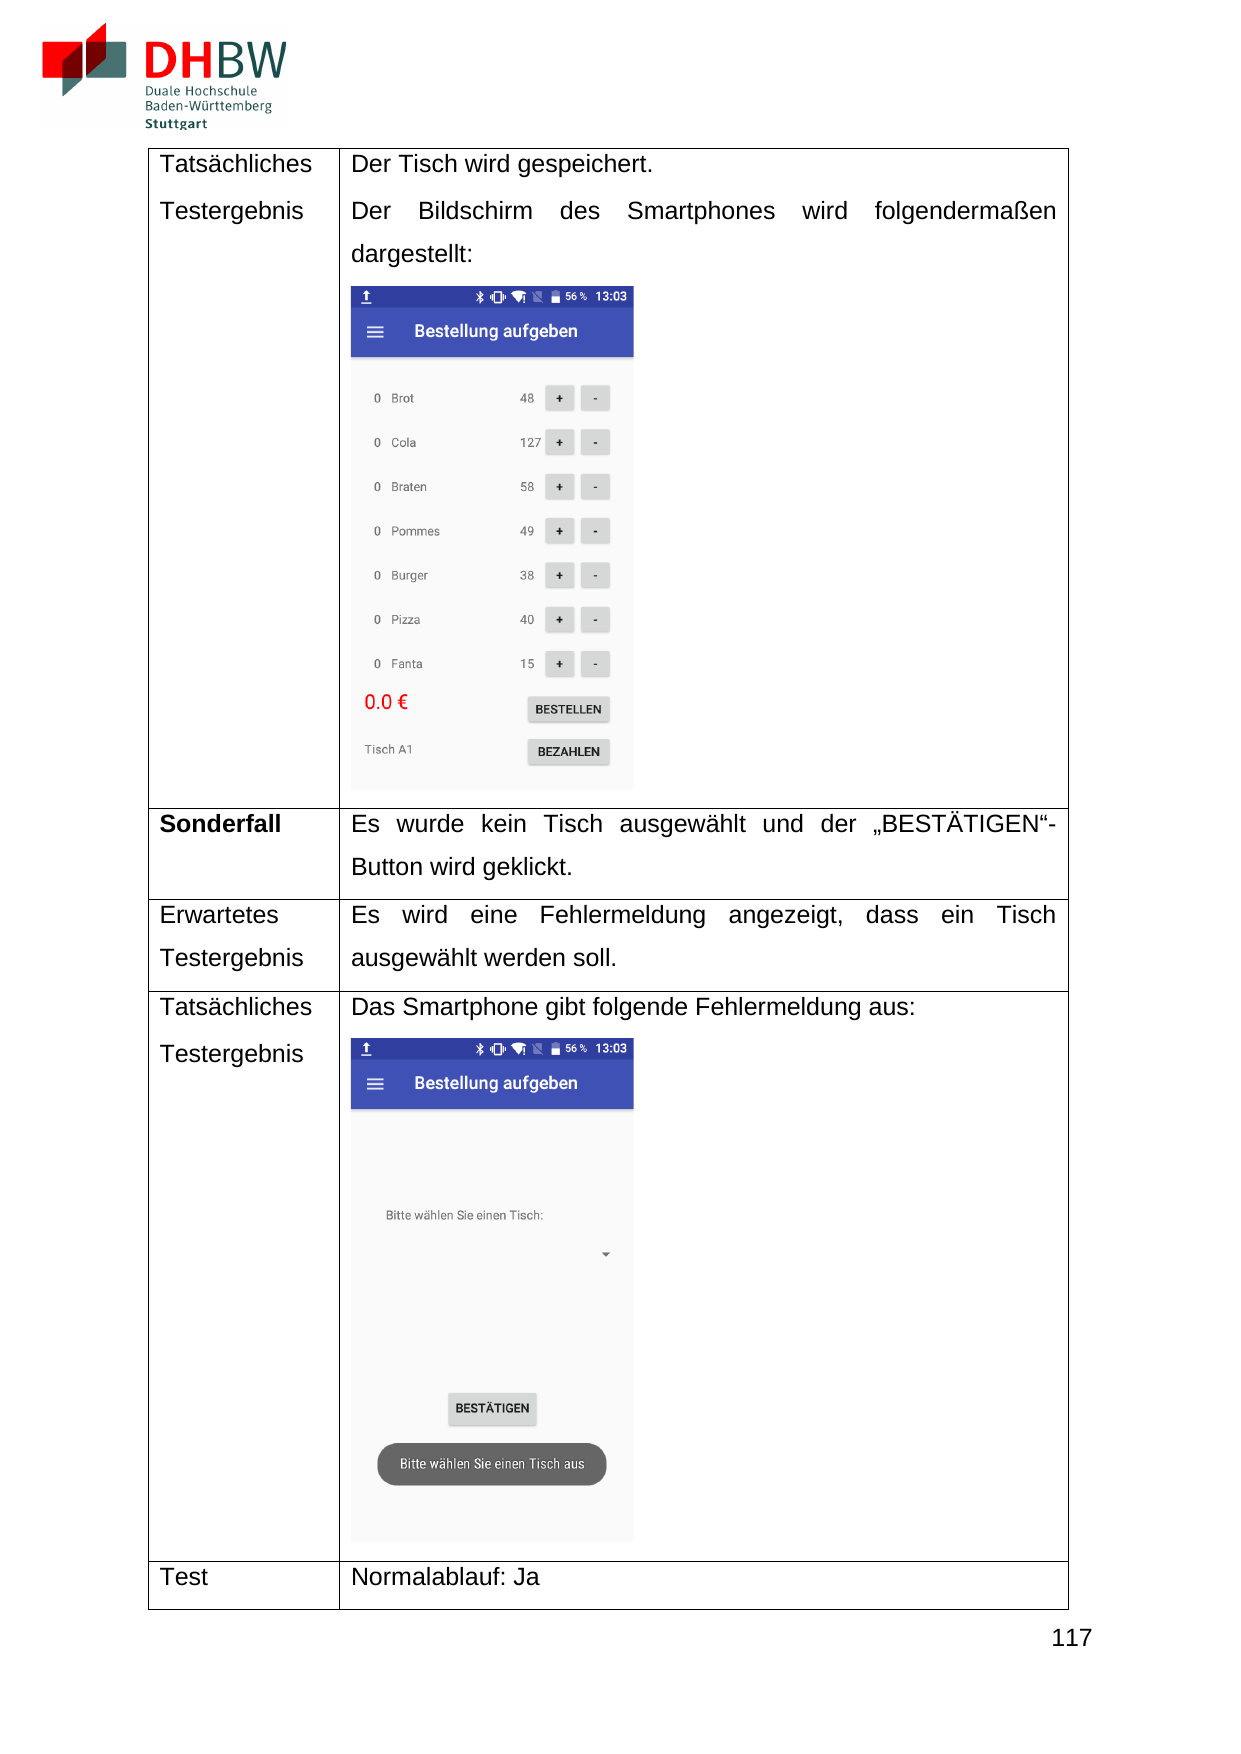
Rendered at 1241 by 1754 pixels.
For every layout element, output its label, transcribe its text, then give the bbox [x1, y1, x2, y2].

table_header Tatsächliches Testergebnis [149, 149, 339, 808]
picture [39, 20, 286, 130]
table_cell Es wird eine Fehlermeldung angezeigt, dass ein Tisch ausgewählt werden soll. [340, 900, 1068, 991]
table_cell Das Smartphone gibt folgende Fehlermeldung aus: [340, 992, 1068, 1561]
table_header Der Tisch wird gespeichert. Der Bildschirm des Smartphones wird folgendermaßen dargestellt: [340, 149, 1068, 808]
table_cell Es wurde kein Tisch ausgewählt und der „BESTÄTIGEN“-Button wird geklickt. [340, 809, 1068, 899]
picture [350, 1038, 634, 1542]
table_cell Erwartetes Testergebnis [149, 900, 339, 991]
picture [350, 286, 634, 790]
table_cell Test bestanden [149, 1562, 339, 1609]
table_cell Sonderfall [149, 809, 339, 899]
table_cell Tatsächliches Testergebnis [149, 992, 339, 1561]
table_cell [340, 1562, 1068, 1609]
